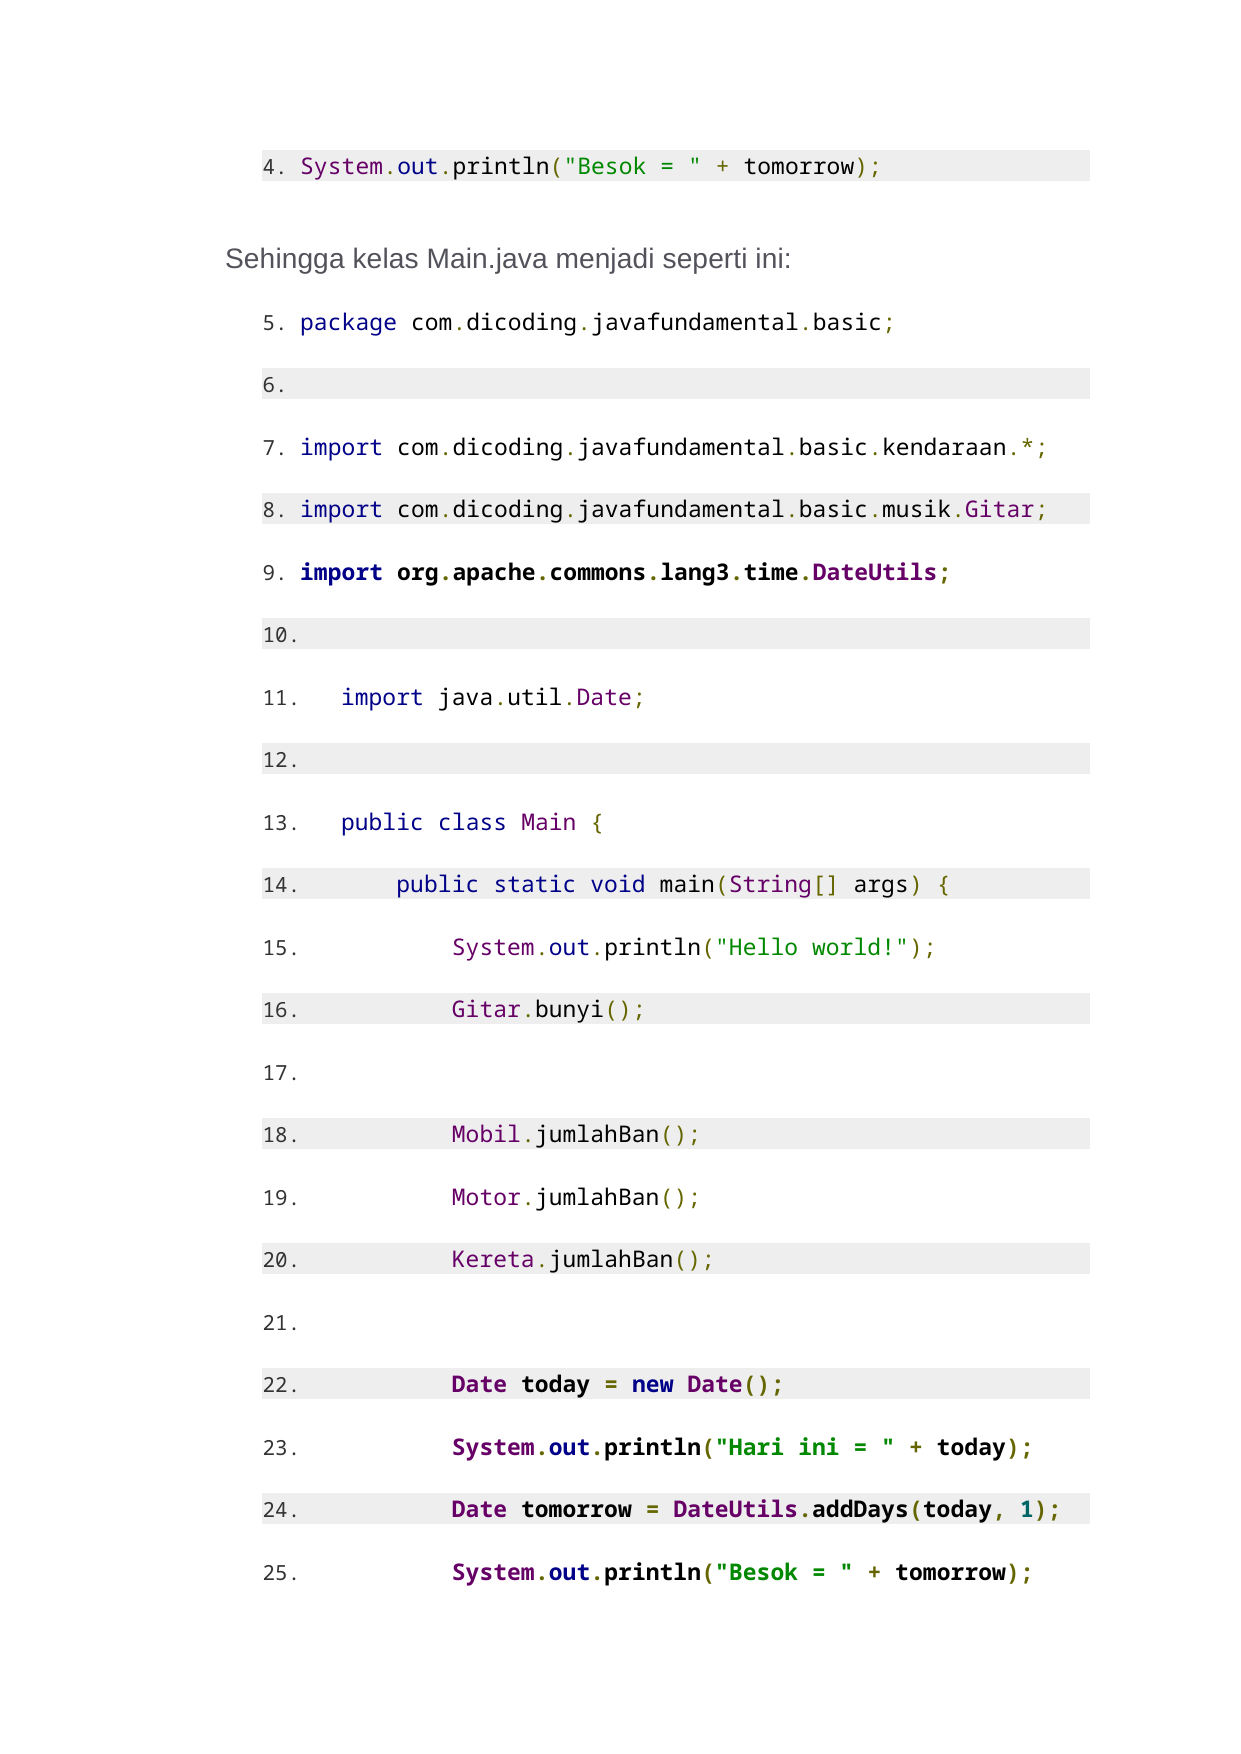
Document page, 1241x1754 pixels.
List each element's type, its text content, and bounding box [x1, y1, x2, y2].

list public static void main(String[] args) { [262, 868, 1090, 899]
list Motor.jumlahBan(); [262, 1181, 1090, 1212]
list Date today = new Date(); [262, 1368, 1090, 1399]
list System.out.println("Besok = " + tomorrow); [262, 1556, 1090, 1587]
list System.out.println("Hari ini = " + today); [262, 1431, 1090, 1462]
list import com.dicoding.javafundamental.basic.musik.Gitar; [262, 493, 1090, 524]
list Kereta.jumlahBan(); [262, 1243, 1090, 1274]
list import org.apache.commons.lang3.time.DateUtils; [262, 556, 1090, 587]
list public class Main { [262, 806, 1090, 837]
list import java.util.Date; [262, 681, 1090, 712]
list Gitar.bunyi(); [262, 993, 1090, 1024]
list System.out.println("Besok = " + tomorrow); [262, 150, 1090, 181]
list Date tomorrow = DateUtils.addDays(today, 1); [262, 1493, 1090, 1524]
list package com.dicoding.javafundamental.basic; [262, 306, 1090, 337]
list Mobil.jumlahBan(); [262, 1118, 1090, 1149]
text Sehingga kelas Main.java menjadi seperti ini: [225, 242, 1090, 274]
list System.out.println("Hello world!"); [262, 931, 1090, 962]
list import com.dicoding.javafundamental.basic.kendaraan.*; [262, 431, 1090, 462]
